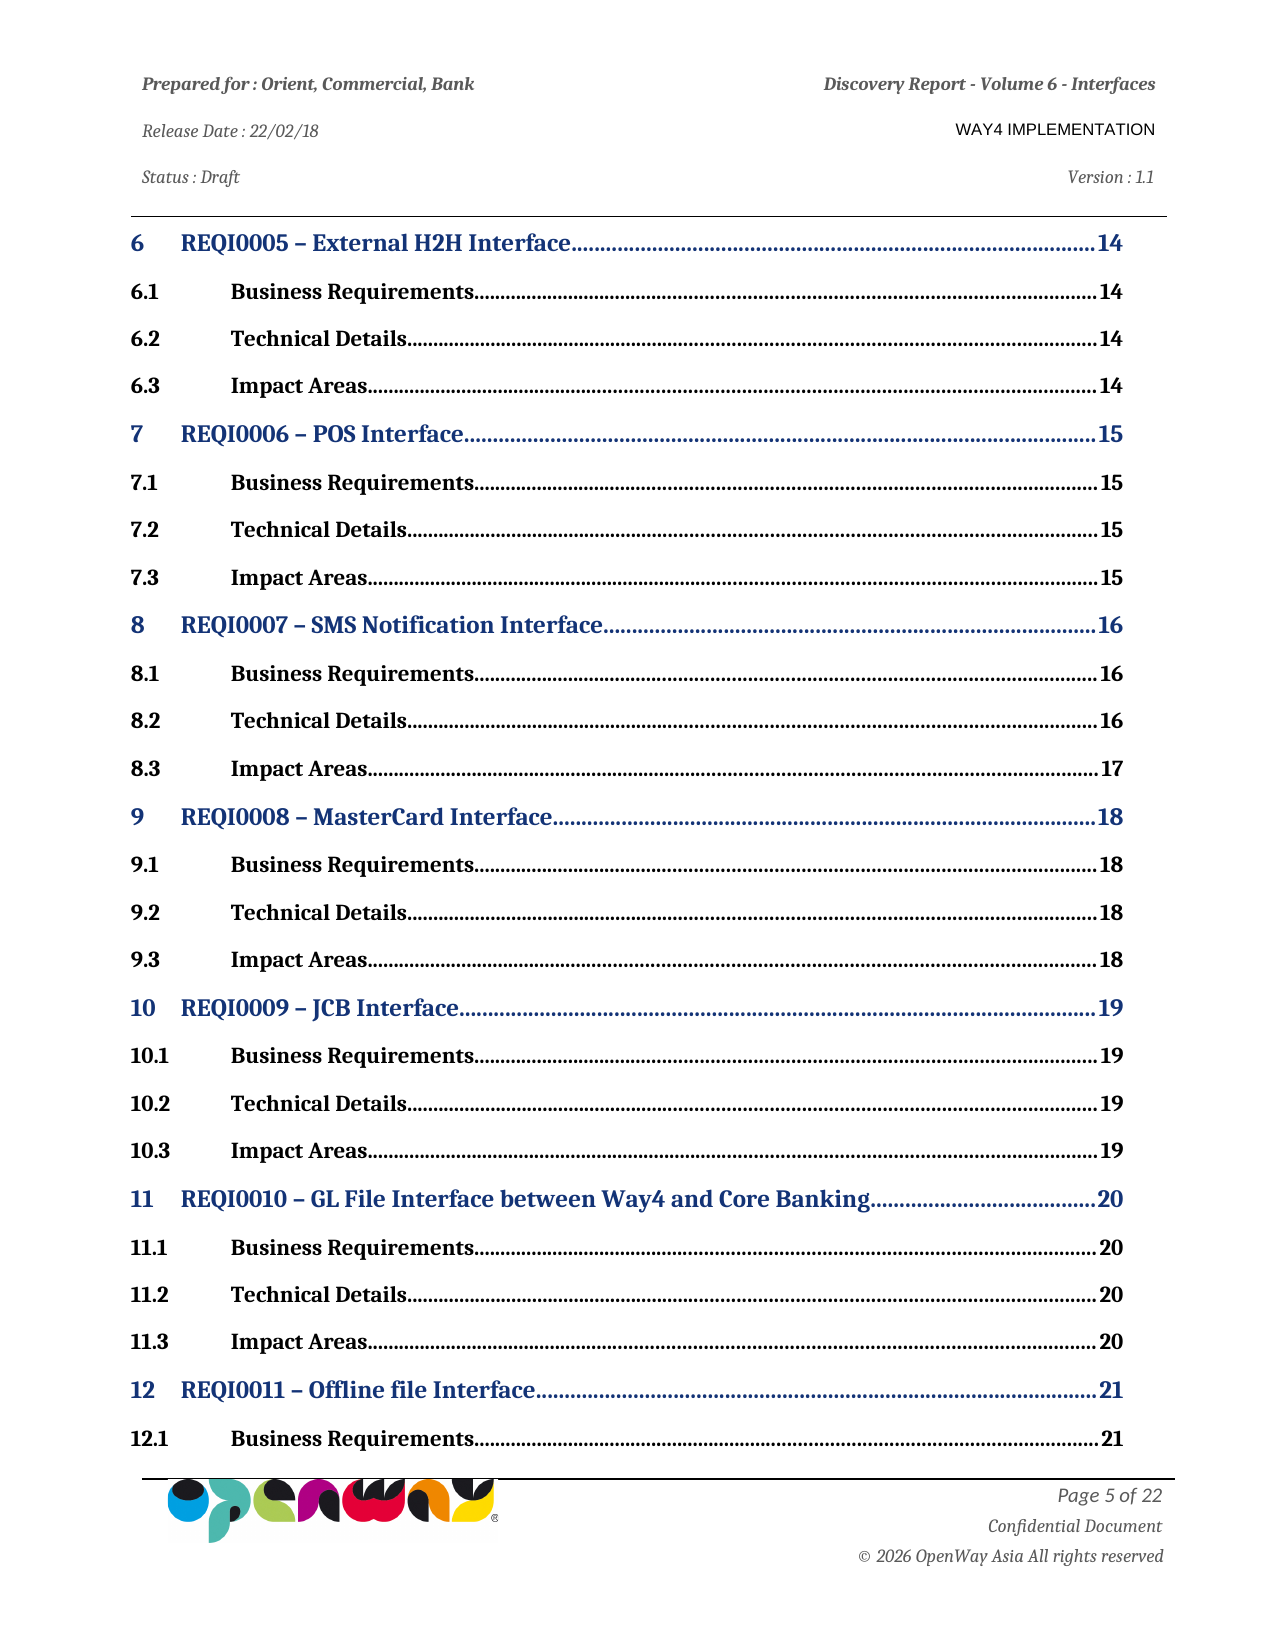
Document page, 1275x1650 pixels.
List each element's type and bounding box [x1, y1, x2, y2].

picture [167, 1479, 499, 1543]
